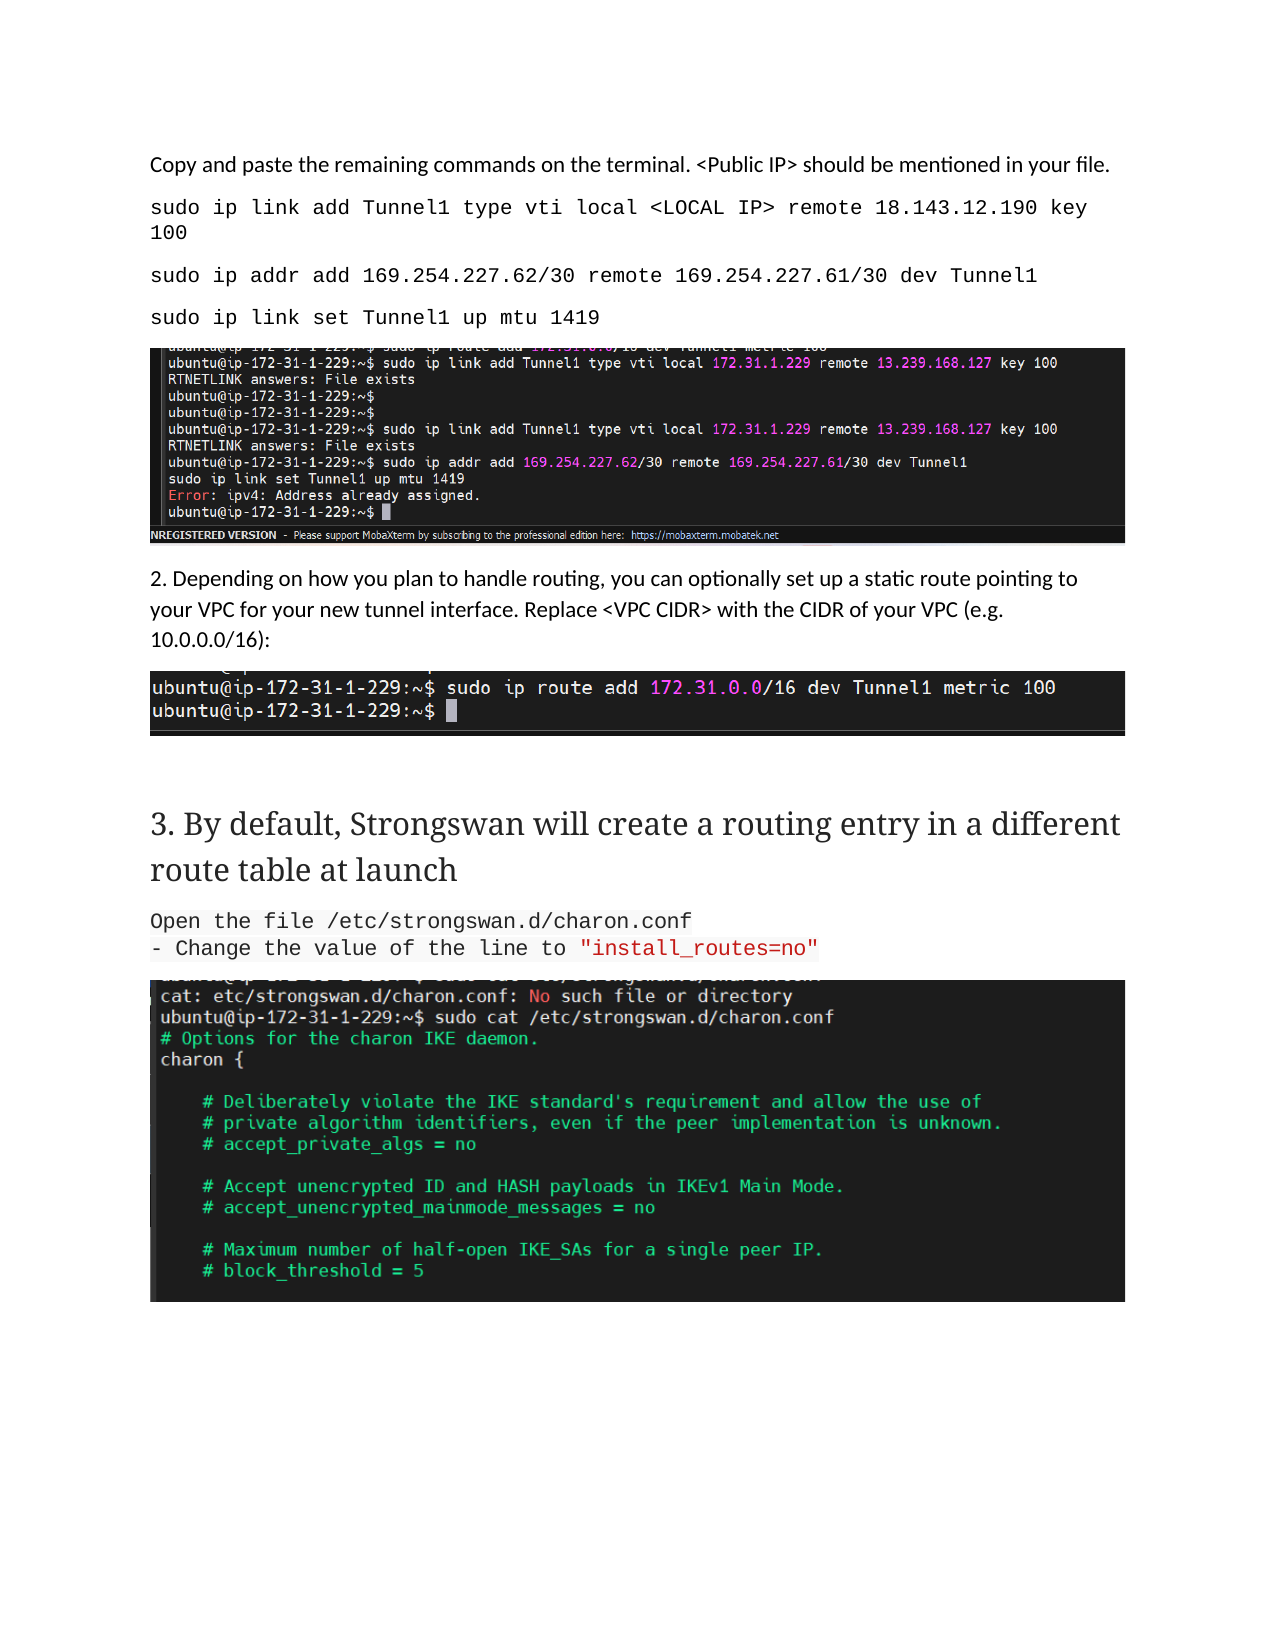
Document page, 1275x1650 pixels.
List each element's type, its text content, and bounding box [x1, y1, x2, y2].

text 2. Depending on how you plan to handle routing, you can optionally set up a static route pointing to your VPC for your new tunnel interface. Replace <VPC CIDR> with the CIDR of your VPC (e.g. 10.0.0.0/16): [150, 564, 1125, 653]
text Open the file /etc/strongswan.d/charon.conf - Change the value of the line to "install_routes=no" [150, 910, 1125, 962]
text 3. By default, Strongswan will create a routing entry in a different route table at launch [150, 802, 1125, 890]
text Copy and paste the remaining commands on the terminal. <Public IP> should be mentioned in your file. [150, 150, 1125, 178]
picture [150, 980, 1125, 1302]
text sudo ip link set Tunnel1 up mtu 1419 [150, 307, 1125, 330]
picture [150, 348, 1125, 546]
text sudo ip link add Tunnel1 type vti local <LOCAL IP> remote 18.143.12.190 key 100 [150, 197, 1125, 246]
picture [150, 671, 1125, 736]
text sudo ip addr add 169.254.227.62/30 remote 169.254.227.61/30 dev Tunnel1 [150, 264, 1125, 288]
